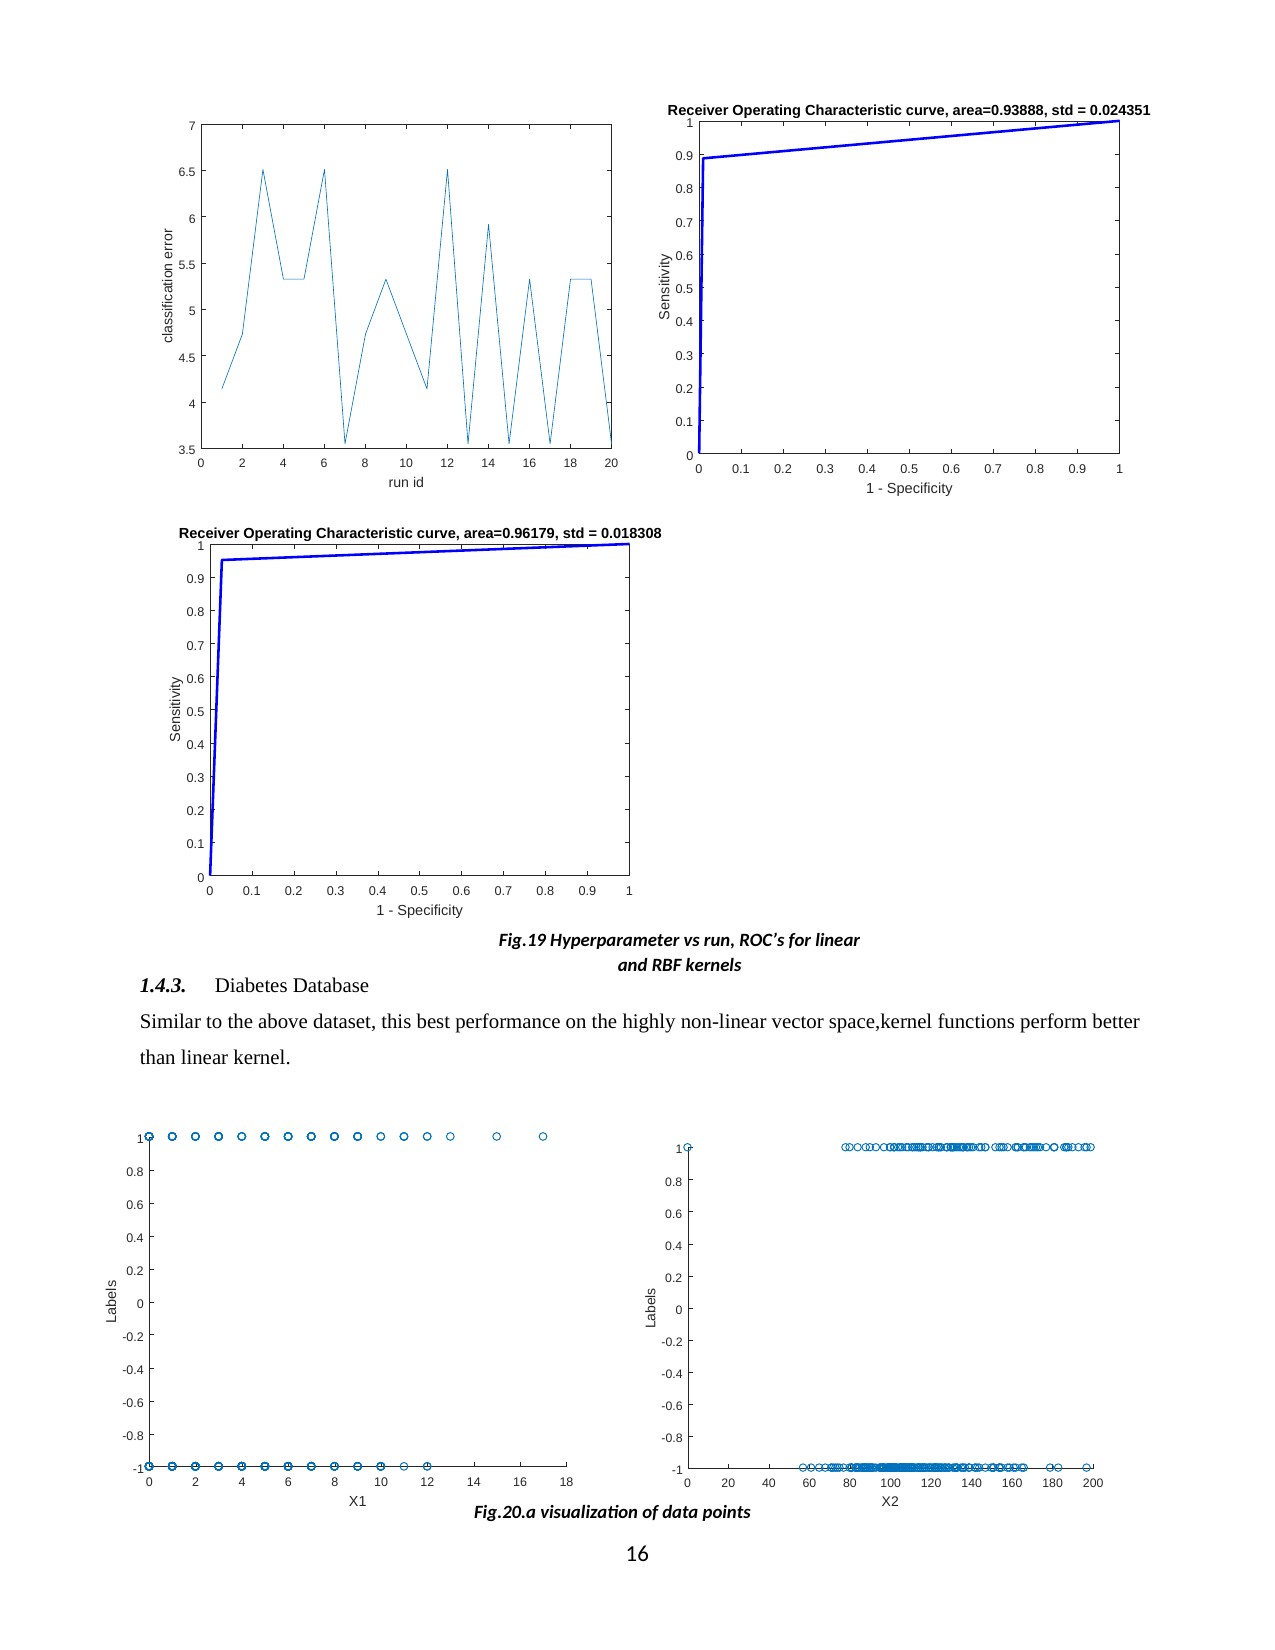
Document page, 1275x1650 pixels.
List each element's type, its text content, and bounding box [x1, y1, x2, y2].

text Similar to the above dataset, this best performance on the highly non-linear vector space,kernel functions perform better than linear kernel. [139, 1009, 1142, 1069]
list Diabetes Database [139, 973, 1142, 997]
